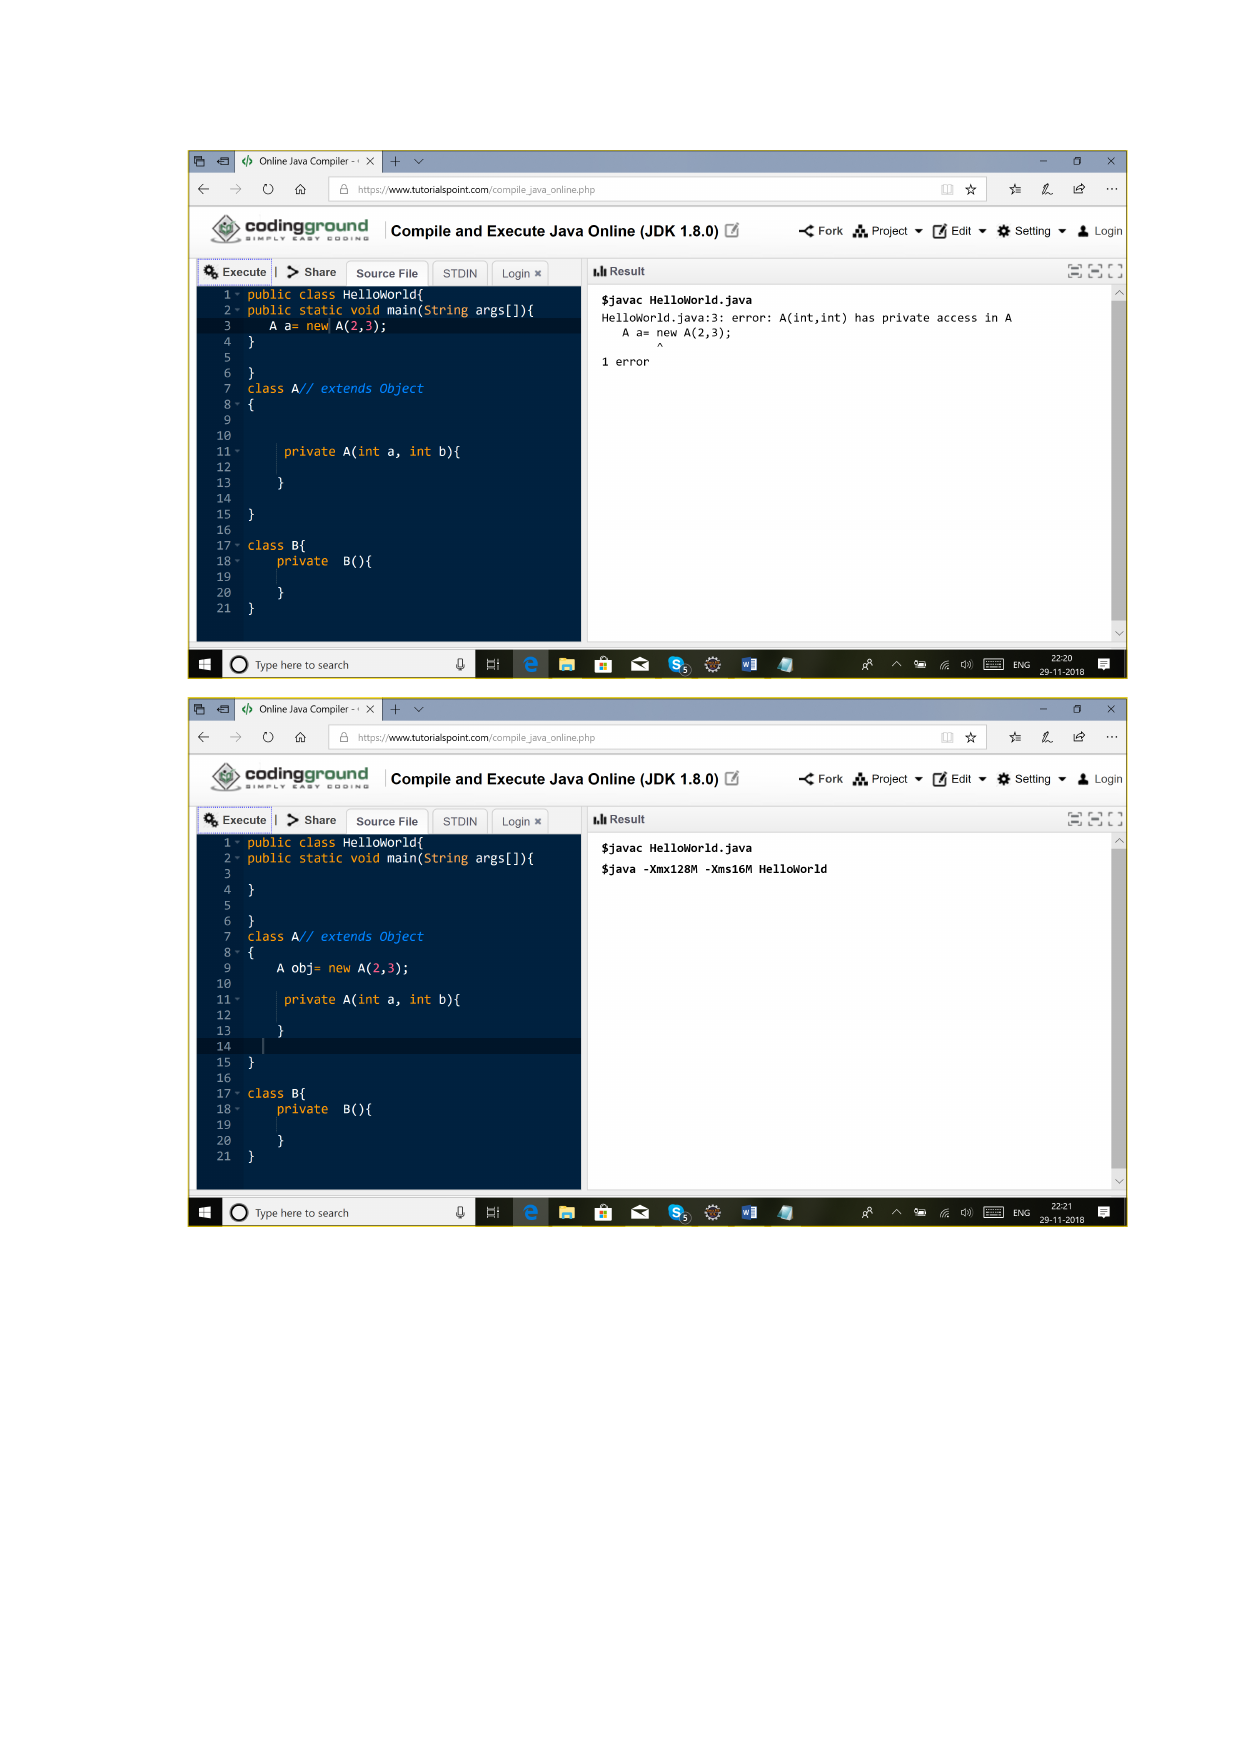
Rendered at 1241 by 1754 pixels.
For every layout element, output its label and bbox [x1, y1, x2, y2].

picture [187, 697, 1128, 1227]
picture [187, 150, 1128, 679]
